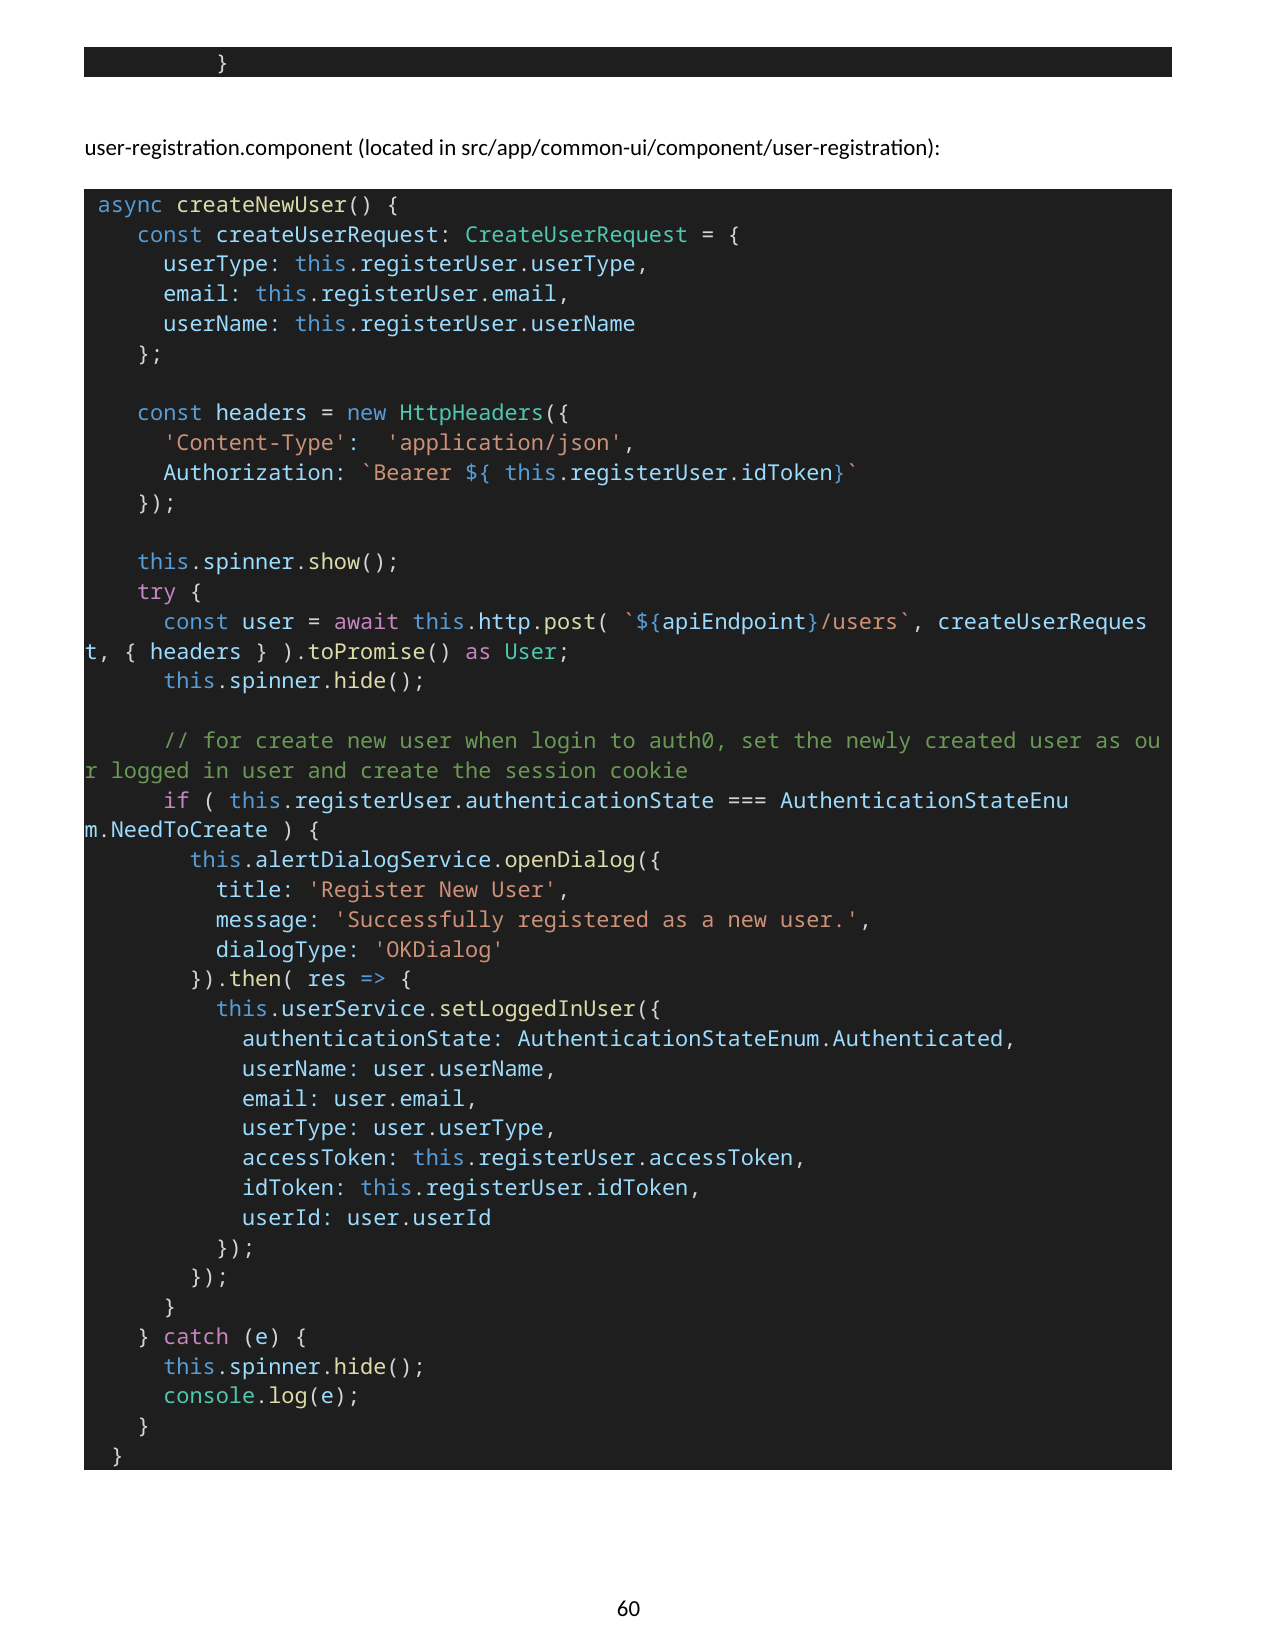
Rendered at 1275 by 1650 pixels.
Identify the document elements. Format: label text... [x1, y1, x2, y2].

text user-registration.component (located in src/app/common-ui/component/user-registration): [84, 133, 1172, 161]
text } [84, 1440, 1172, 1470]
text userType: user.userType, [84, 1112, 1172, 1142]
text this.spinner.hide(); [84, 1351, 1172, 1380]
text } [84, 1291, 1172, 1321]
text title: 'Register New User', [84, 874, 1172, 904]
text }); [84, 1231, 1172, 1261]
text idToken: this.registerUser.idToken, [84, 1172, 1172, 1202]
text console.log(e); [84, 1380, 1172, 1410]
text const user = await this.http.post( `${apiEndpoint}/users`, createUserRequest, { headers } ).toPromise() as User; [84, 606, 1172, 665]
text this.userService.setLoggedInUser({ [84, 993, 1172, 1023]
text } [84, 47, 1172, 77]
text email: this.registerUser.email, [84, 278, 1172, 308]
text }).then( res => { [84, 963, 1172, 993]
text accessToken: this.registerUser.accessToken, [84, 1142, 1172, 1172]
text authenticationState: AuthenticationStateEnum.Authenticated, [84, 1023, 1172, 1053]
text userId: user.userId [84, 1202, 1172, 1231]
text this.spinner.hide(); [84, 665, 1172, 695]
text const headers = new HttpHeaders({ [84, 397, 1172, 427]
text // for create new user when login to auth0, set the newly created user as our logged in user and create the session cookie [84, 725, 1172, 784]
text this.spinner.show(); [84, 546, 1172, 576]
text message: 'Successfully registered as a new user.', [84, 904, 1172, 933]
text this.alertDialogService.openDialog({ [84, 844, 1172, 874]
text userName: user.userName, [84, 1053, 1172, 1082]
text userType: this.registerUser.userType, [84, 248, 1172, 278]
text try { [84, 576, 1172, 606]
text }); [84, 1261, 1172, 1291]
text async createNewUser() { [84, 189, 1172, 218]
text email: user.email, [84, 1082, 1172, 1112]
text if ( this.registerUser.authenticationState === AuthenticationStateEnum.NeedToCreate ) { [84, 784, 1172, 844]
text const createUserRequest: CreateUserRequest = { [84, 218, 1172, 248]
text userName: this.registerUser.userName [84, 308, 1172, 338]
text } [84, 1410, 1172, 1440]
text }); [84, 487, 1172, 516]
text 'Content-Type': 'application/json', [84, 427, 1172, 457]
text } catch (e) { [84, 1321, 1172, 1351]
text Authorization: `Bearer ${ this.registerUser.idToken}` [84, 457, 1172, 487]
text dialogType: 'OKDialog' [84, 933, 1172, 963]
text }; [84, 338, 1172, 367]
